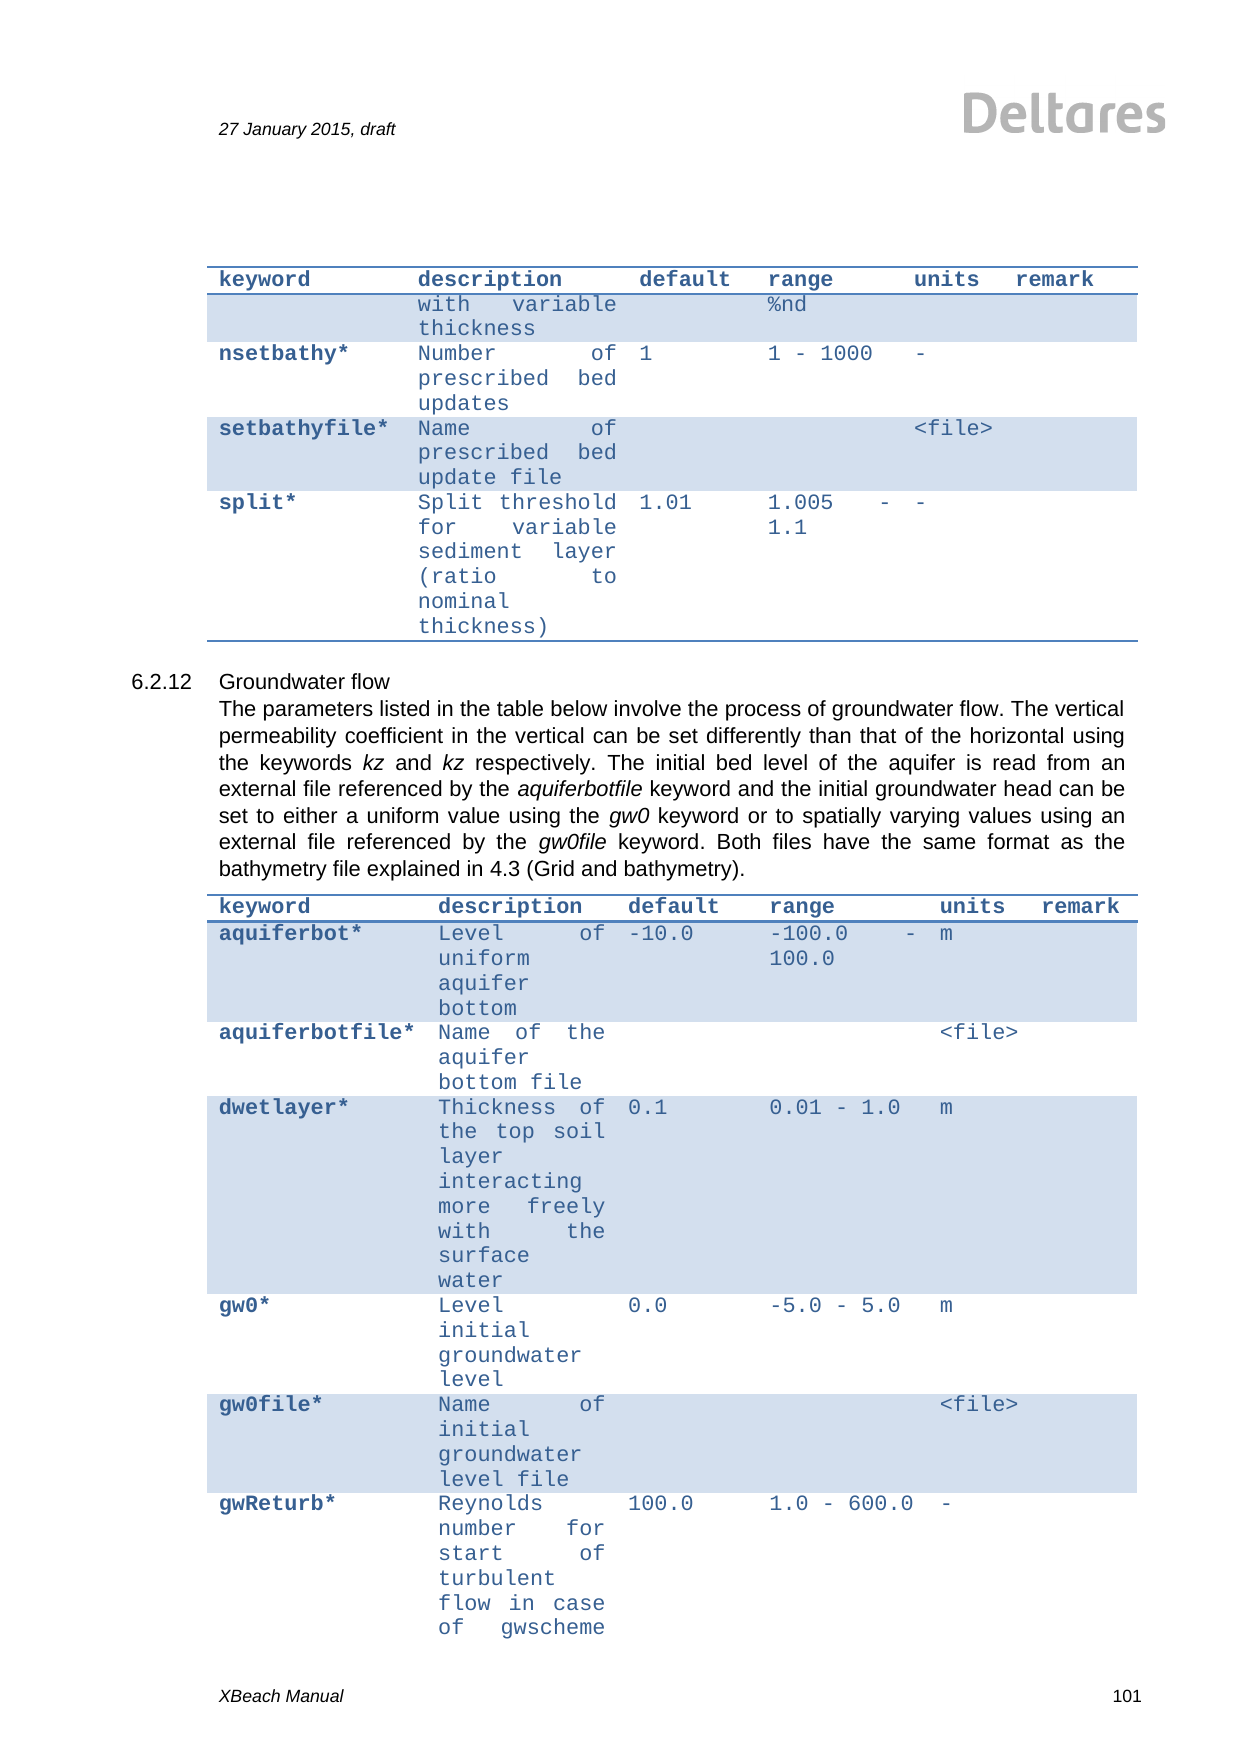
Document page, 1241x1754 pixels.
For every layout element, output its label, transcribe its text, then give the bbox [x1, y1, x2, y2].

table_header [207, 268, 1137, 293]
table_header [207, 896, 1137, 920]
picture [964, 75, 1166, 133]
subtitle Groundwater flow [192, 668, 1126, 695]
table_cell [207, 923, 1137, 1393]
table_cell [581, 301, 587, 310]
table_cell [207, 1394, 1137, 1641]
text The parameters listed in the table below involve the process of groundwater flow. The vertical permeability coefficient in the vertical can be set differently than that of the horizontal using the keywords kz and kz respectively. The initial bed level of the aquifer is read from an external file referenced by the aquiferbotfile keyword and the initial groundwater head can be set to either a uniform value using the gw0 keyword or to spatially varying values using an external file referenced by the gw0file keyword. Both files have the same format as the bathymetry file explained in 4.3 (Grid and bathymetry). [218, 695, 1126, 881]
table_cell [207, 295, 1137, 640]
